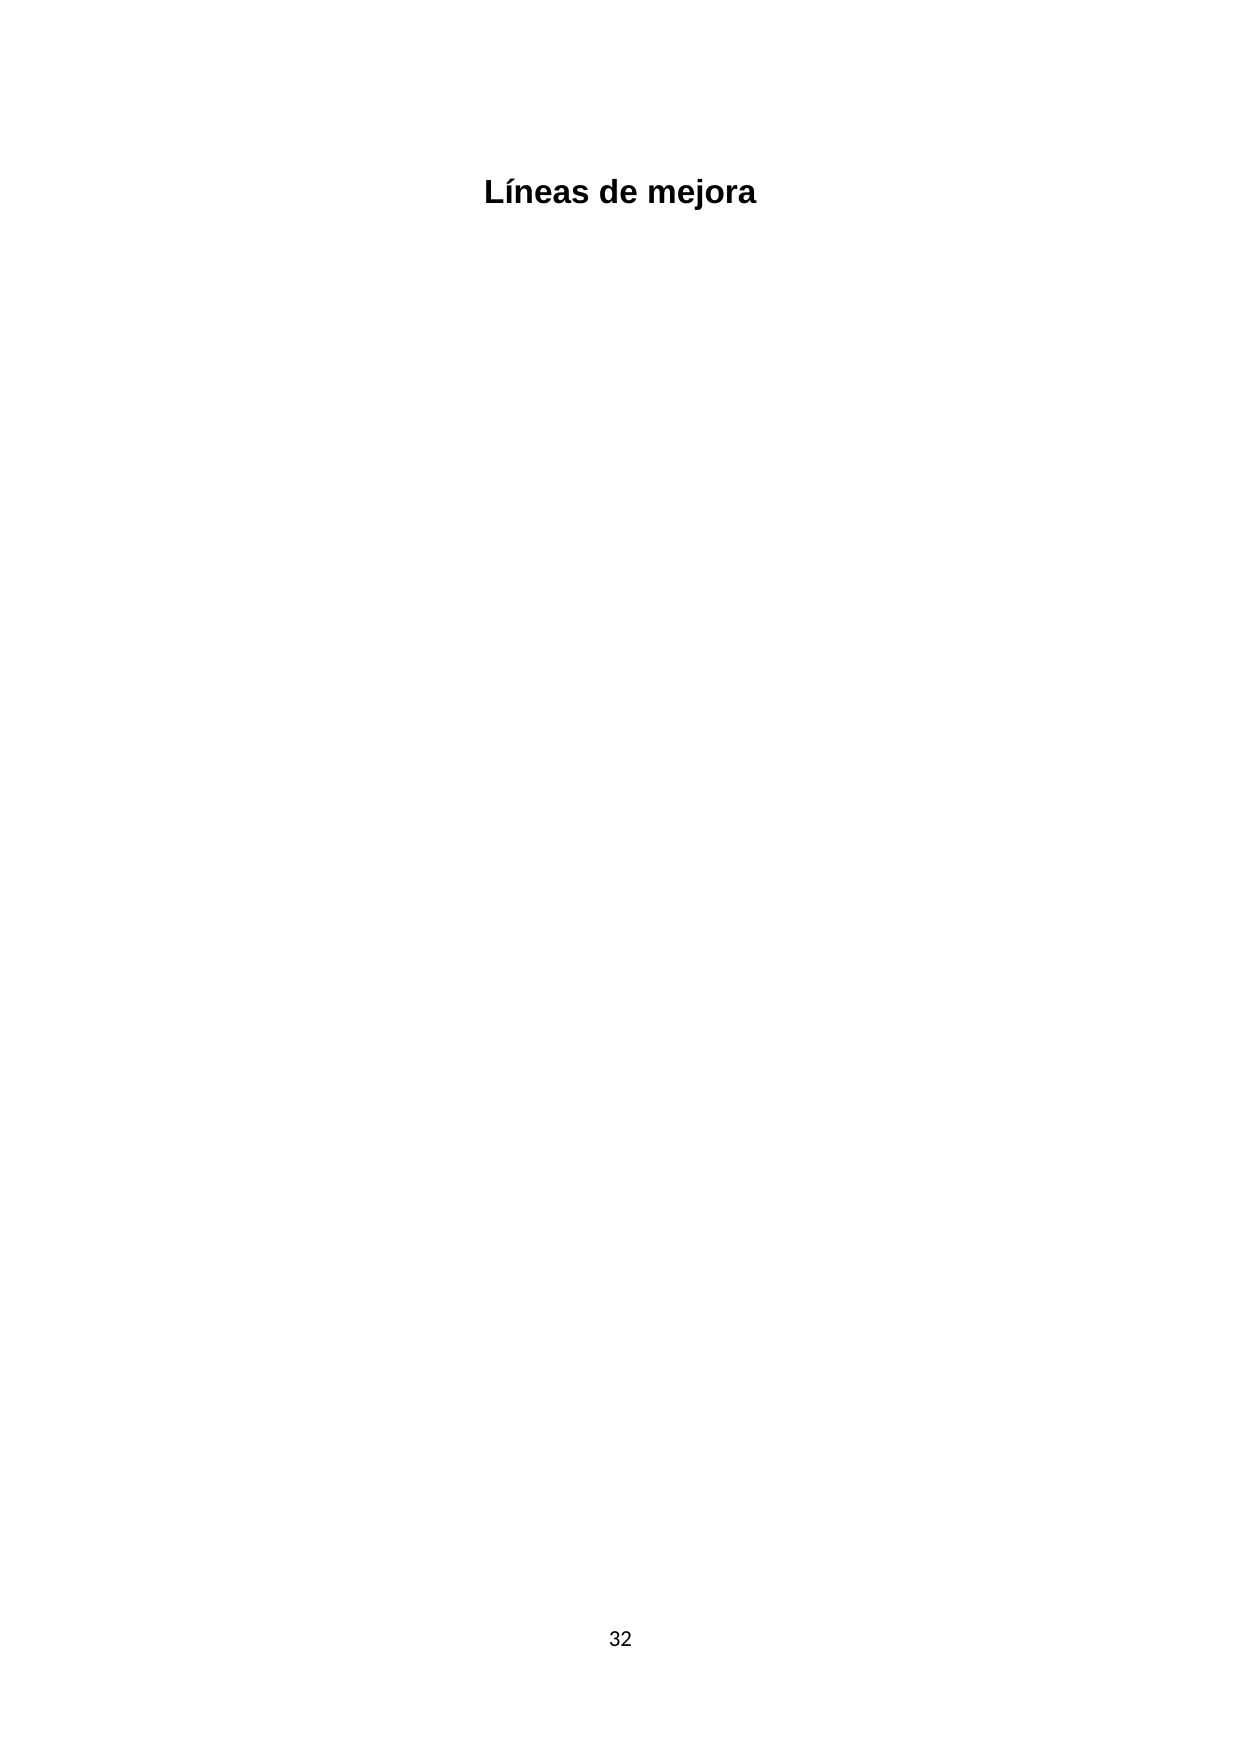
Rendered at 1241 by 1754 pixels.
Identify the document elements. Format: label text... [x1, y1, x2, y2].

subtitle Líneas de mejora [177, 173, 1063, 211]
